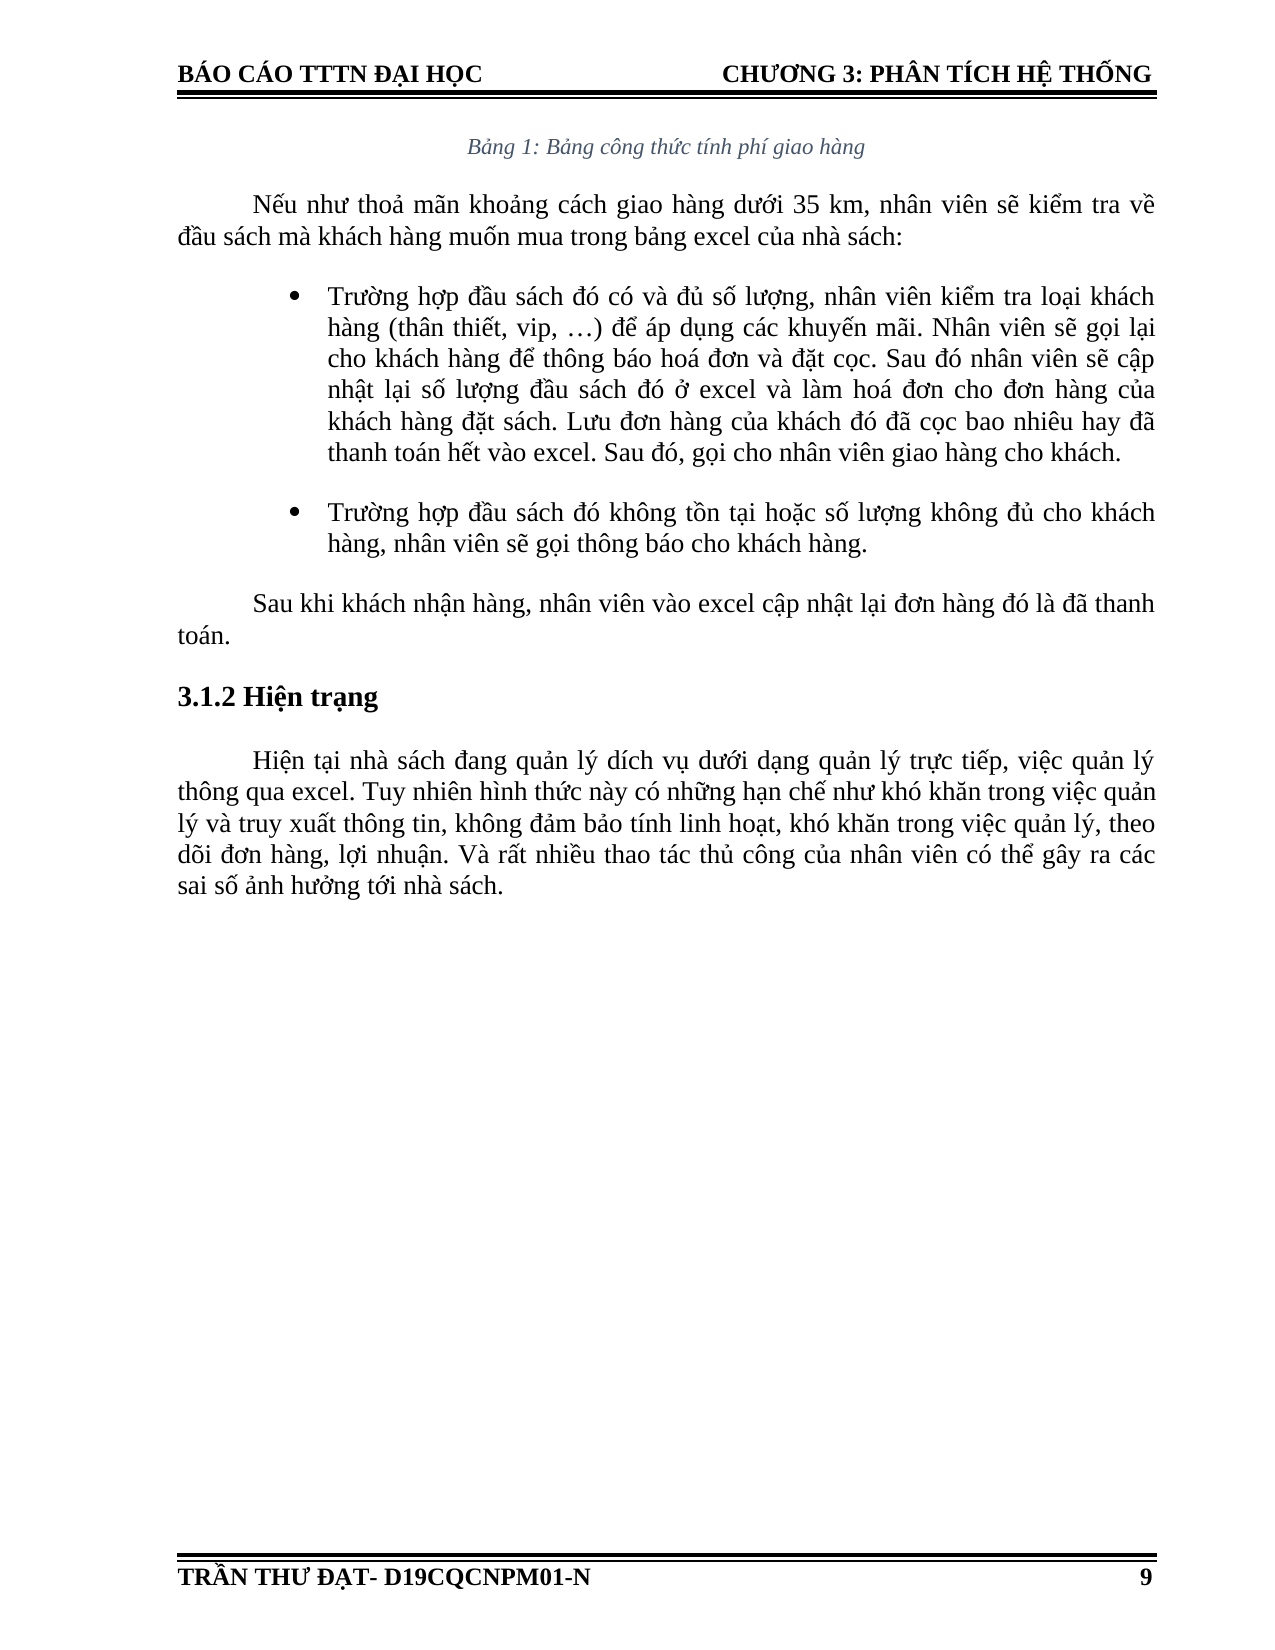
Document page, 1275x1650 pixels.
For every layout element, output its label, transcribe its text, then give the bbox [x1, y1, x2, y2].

list Trường hợp đầu sách đó không tồn tại hoặc số lượng không đủ cho khách hàng, nhân viên sẽ gọi thông báo cho khách hàng. [290, 496, 1157, 558]
text Sau khi khách nhận hàng, nhân viên vào excel cập nhật lại đơn hàng đó là đã thanh toán. [177, 588, 1157, 650]
text Hiện tại nhà sách đang quản lý dích vụ dưới dạng quản lý trực tiếp, việc quản lý thông qua excel. Tuy nhiên hình thức này có những hạn chế như khó khăn trong việc quản lý và truy xuất thông tin, không đảm bảo tính linh hoạt, khó khăn trong việc quản lý, theo dõi đơn hàng, lợi nhuận. Và rất nhiều thao tác thủ công của nhân viên có thể gây ra các sai số ảnh hưởng tới nhà sách. [177, 744, 1157, 900]
list Trường hợp đầu sách đó có và đủ số lượng, nhân viên kiểm tra loại khách hàng (thân thiết, vip, …) để áp dụng các khuyến mãi. Nhân viên sẽ gọi lại cho khách hàng để thông báo hoá đơn và đặt cọc. Sau đó nhân viên sẽ cập nhật lại số lượng đầu sách đó ở excel và làm hoá đơn cho đơn hàng của khách hàng đặt sách. Lưu đơn hàng của khách đó đã cọc bao nhiêu hay đã thanh toán hết vào excel. Sau đó, gọi cho nhân viên giao hàng cho khách. [290, 280, 1157, 467]
text Nếu như thoả mãn khoảng cách giao hàng dưới 35 km, nhân viên sẽ kiểm tra về đầu sách mà khách hàng muốn mua trong bảng excel của nhà sách: [177, 188, 1157, 251]
subtitle 3.1.2 Hiện trạng [177, 679, 1157, 713]
